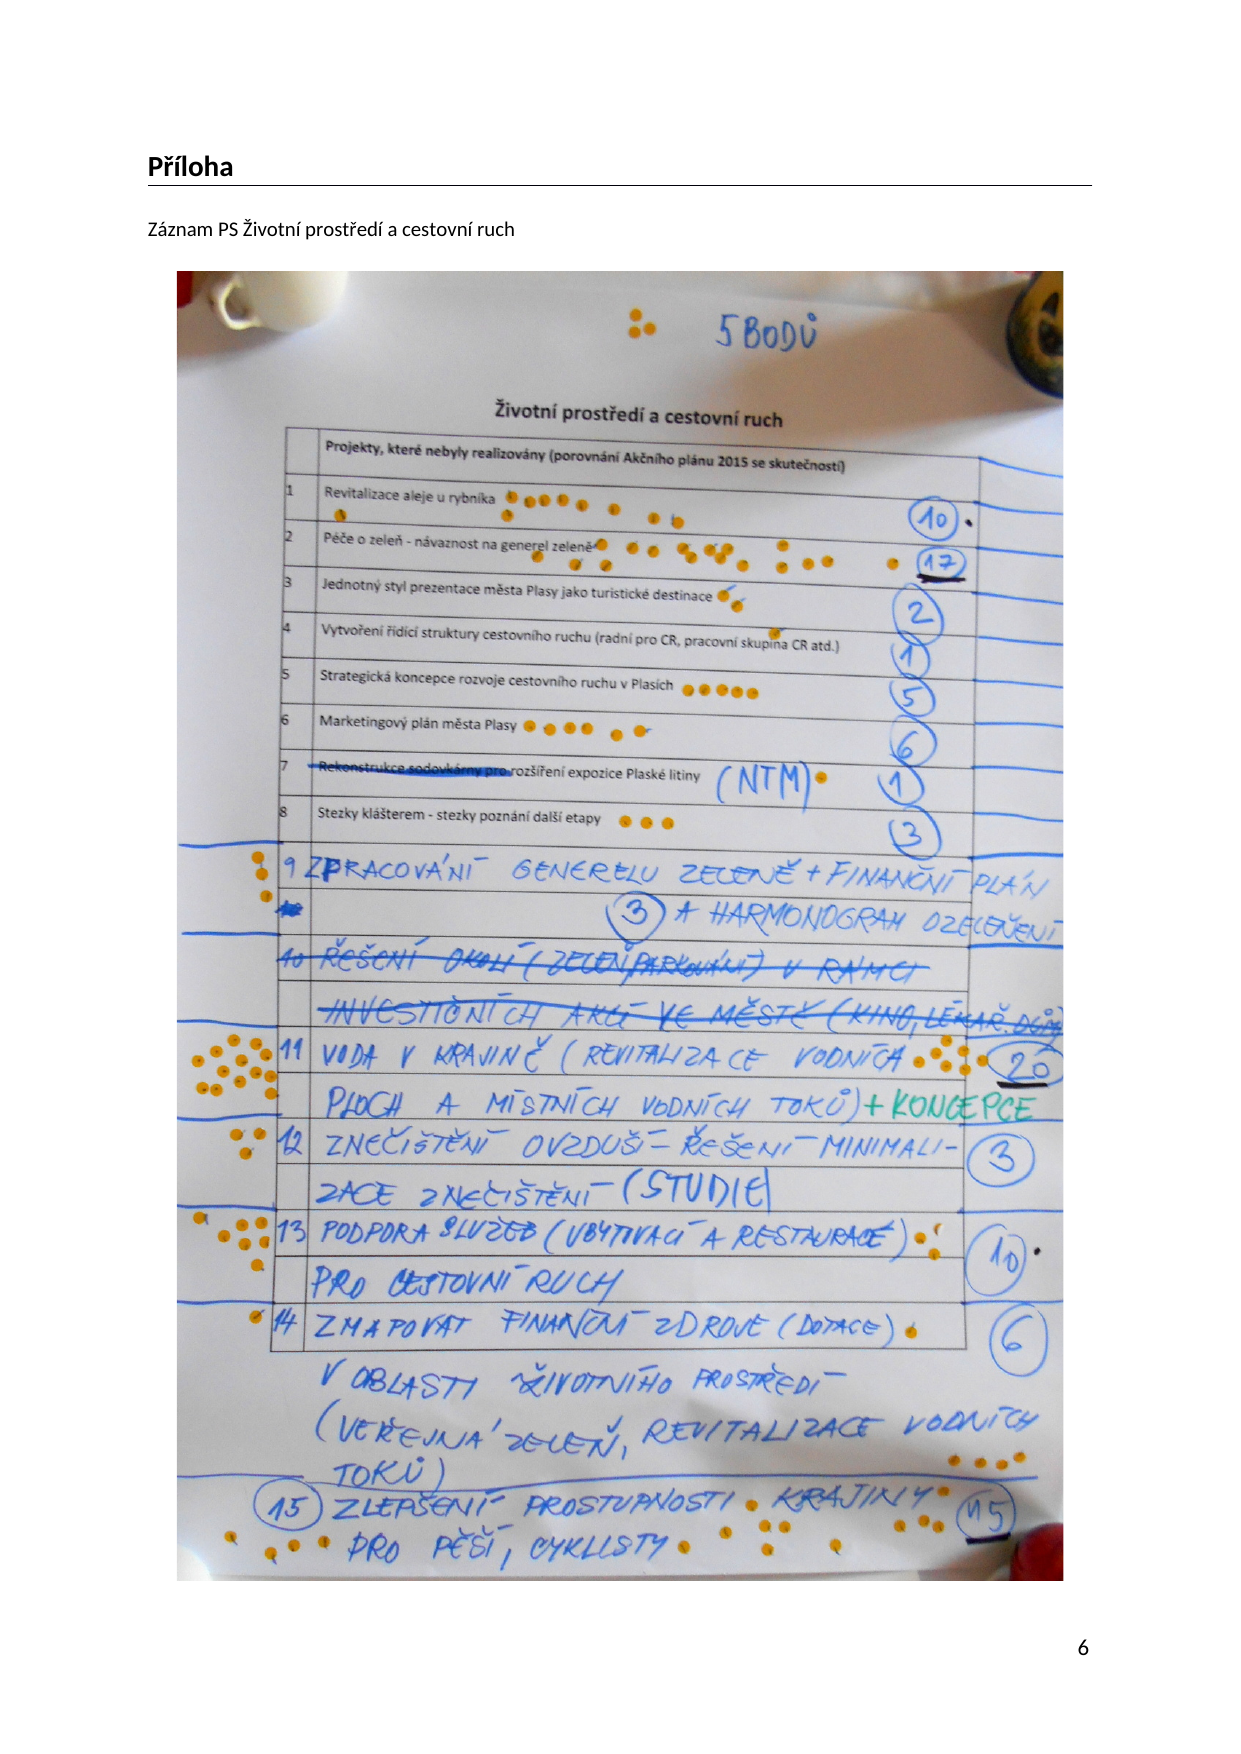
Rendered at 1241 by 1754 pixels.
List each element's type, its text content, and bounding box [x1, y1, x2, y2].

text Záznam PS Životní prostředí a cestovní ruch [148, 217, 1092, 242]
picture [176, 271, 1064, 1581]
text Příloha [148, 148, 1092, 185]
